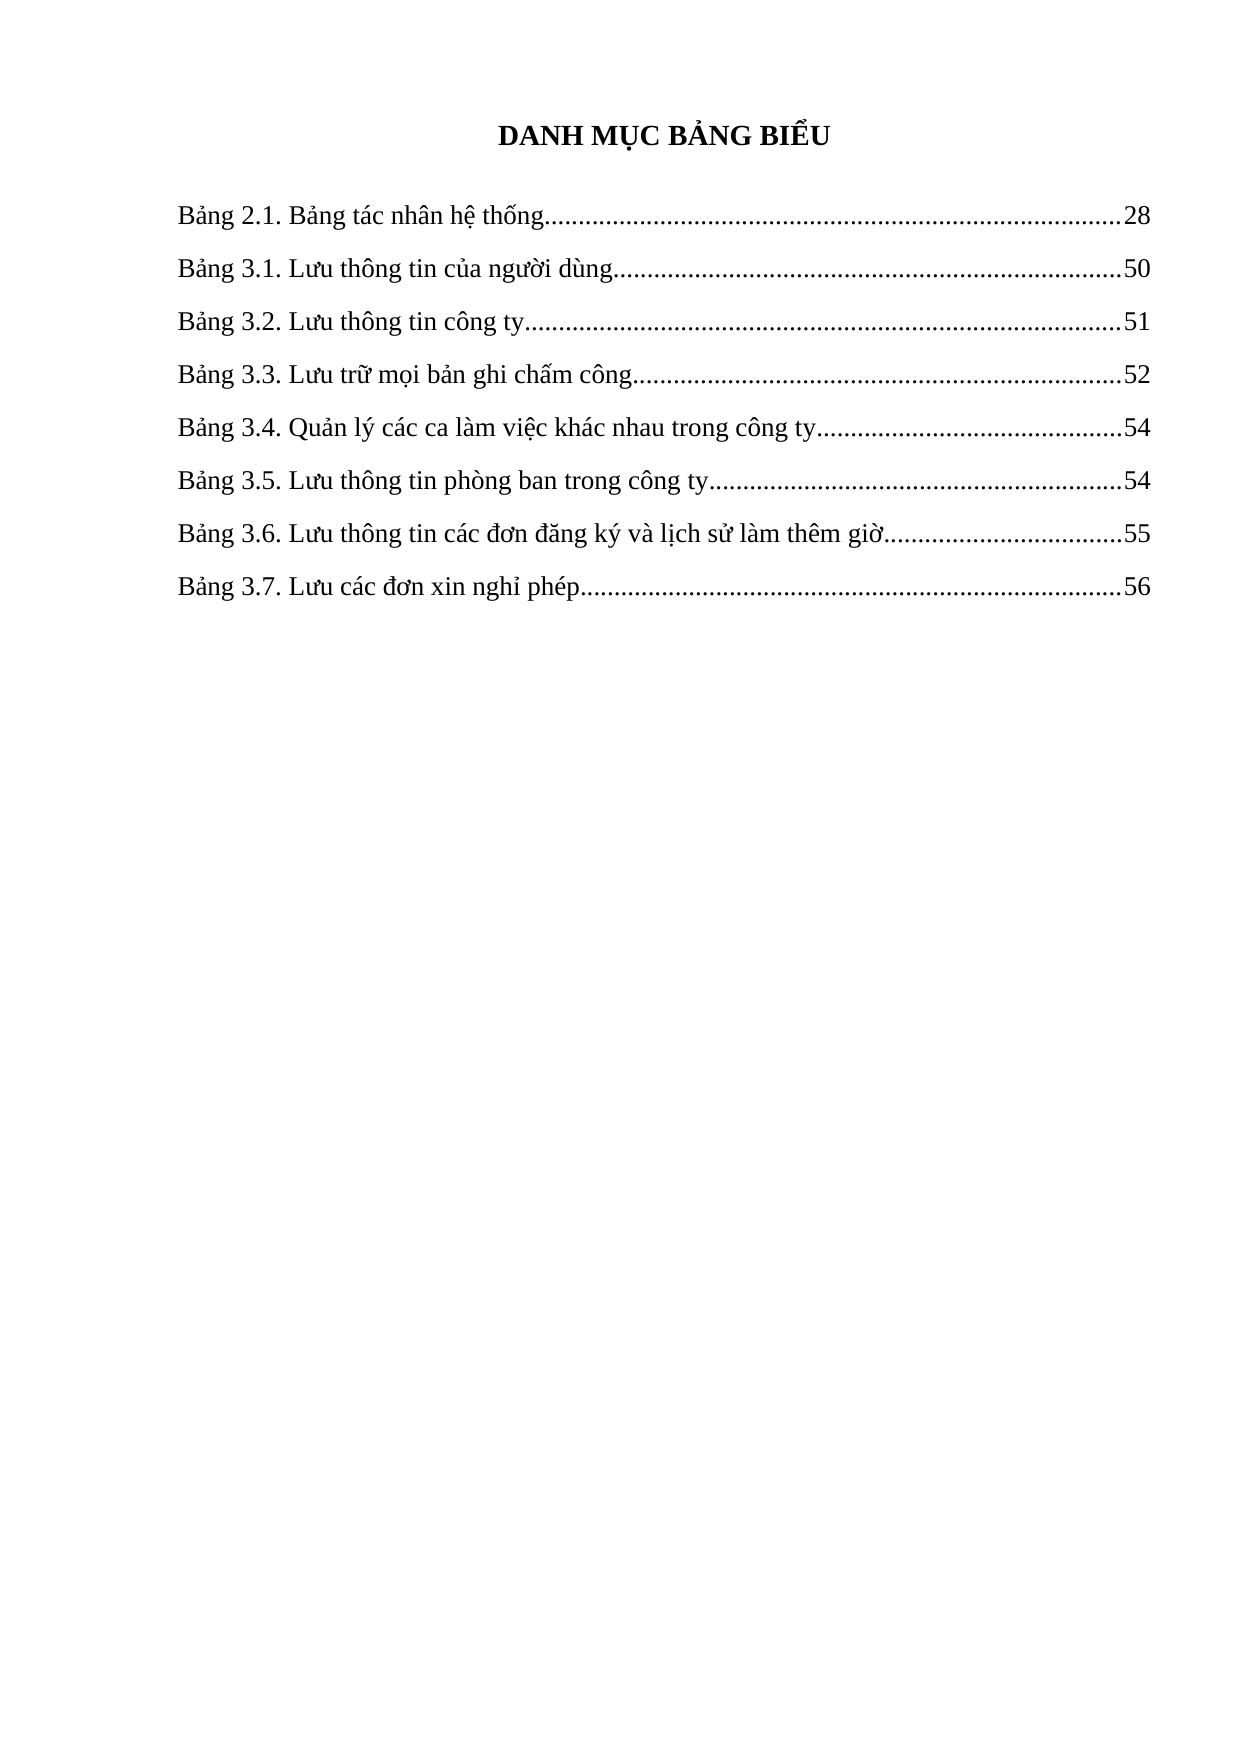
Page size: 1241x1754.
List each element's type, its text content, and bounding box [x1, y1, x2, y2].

text Bảng 3.7. Lưu các đơn xin nghỉ phép 56 [177, 569, 1152, 601]
text Bảng 3.3. Lưu trữ mọi bản ghi chấm công 52 [177, 358, 1152, 389]
text Bảng 3.4. Quản lý các ca làm việc khác nhau trong công ty 54 [177, 411, 1152, 442]
text Bảng 3.6. Lưu thông tin các đơn đăng ký và lịch sử làm thêm giờ 55 [177, 517, 1152, 548]
text Bảng 2.1. Bảng tác nhân hệ thống 28 [177, 199, 1152, 230]
text Bảng 3.1. Lưu thông tin của người dùng 50 [177, 252, 1152, 283]
text Bảng 3.2. Lưu thông tin công ty 51 [177, 305, 1152, 336]
text DANH MỤC BẢNG BIỂU [177, 118, 1152, 152]
text Bảng 3.5. Lưu thông tin phòng ban trong công ty 54 [177, 464, 1152, 495]
